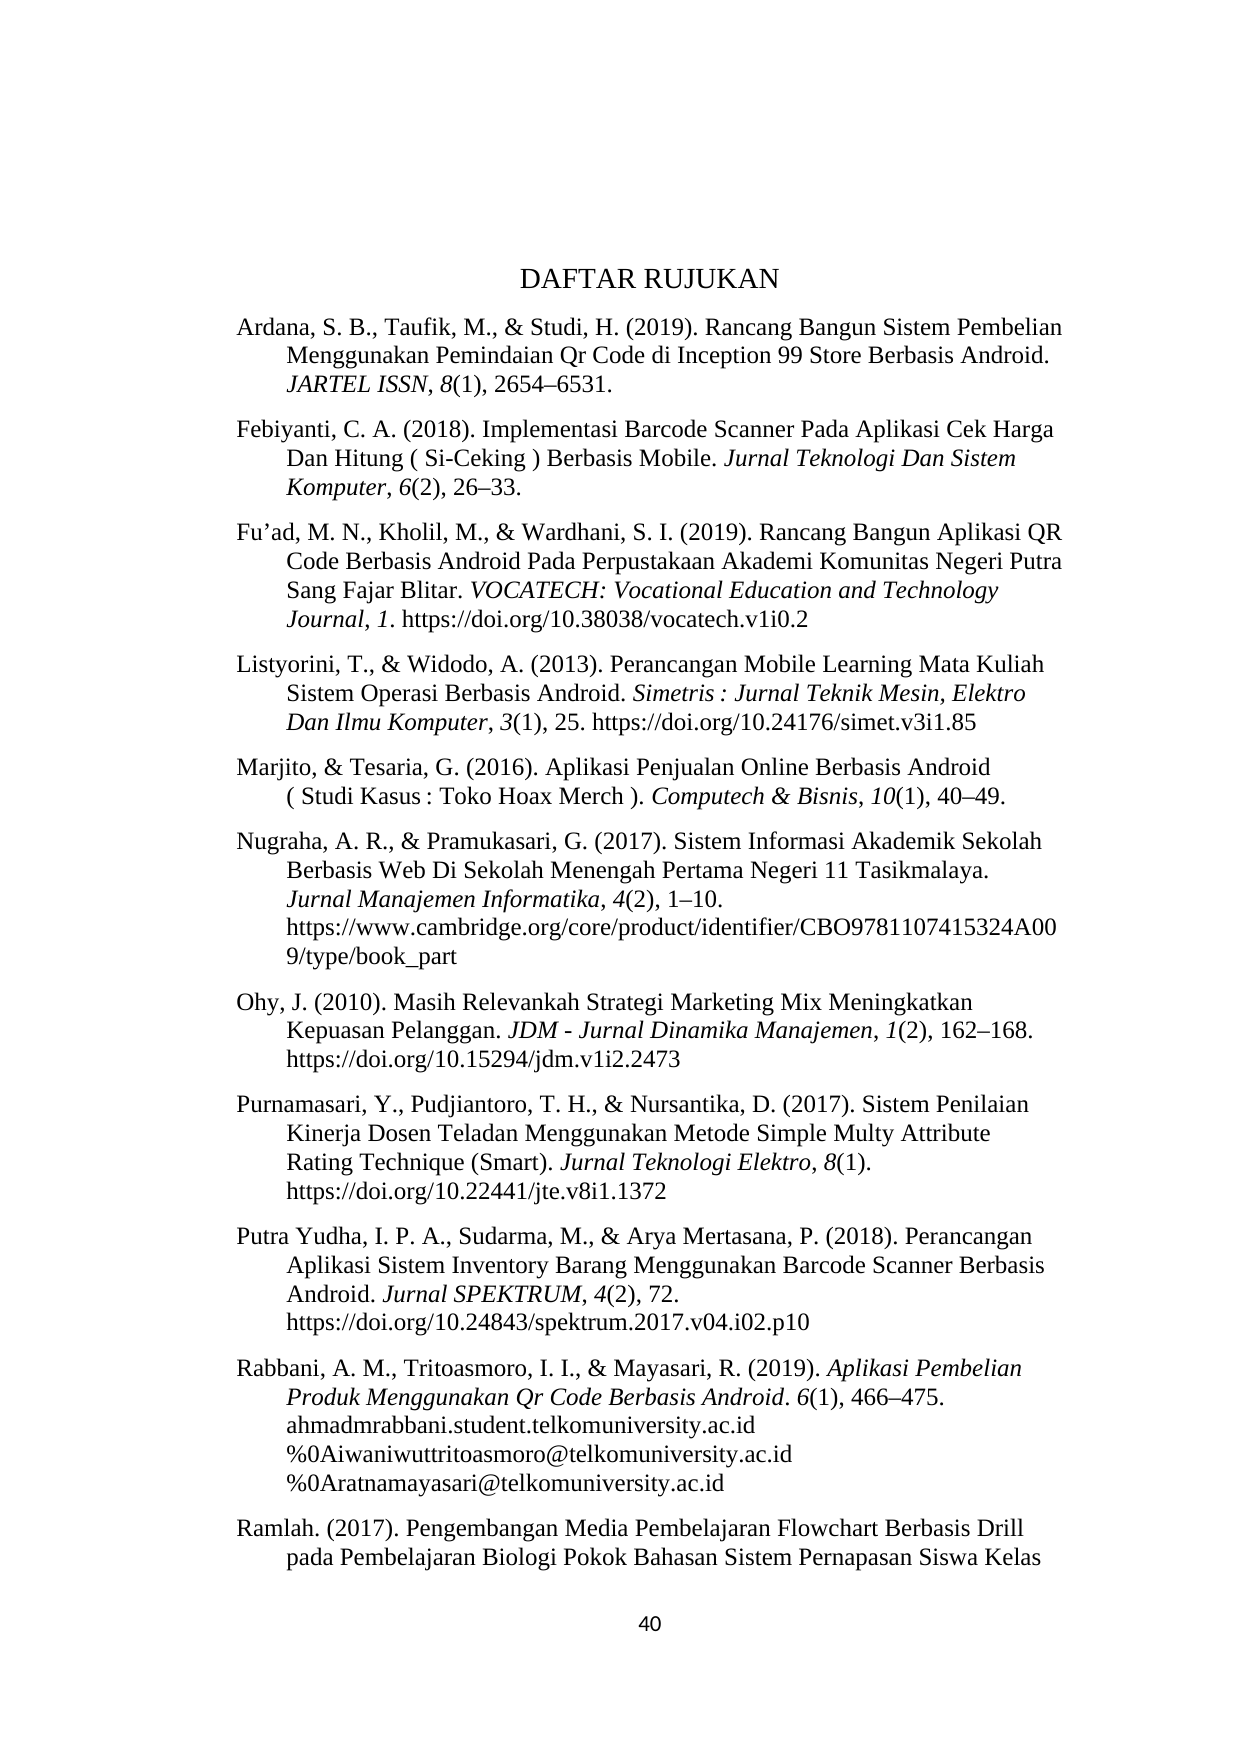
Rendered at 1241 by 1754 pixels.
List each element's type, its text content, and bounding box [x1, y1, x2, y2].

text Febiyanti, C. A. (2018). Implementasi Barcode Scanner Pada Aplikasi Cek Harga Dan Hitung ( Si-Ceking ) Berbasis Mobile. Jurnal Teknologi Dan Sistem Komputer, 6(2), 26–33. [236, 414, 1063, 501]
text Ohy, J. (2010). Masih Relevankah Strategi Marketing Mix Meningkatkan Kepuasan Pelanggan. JDM - Jurnal Dinamika Manajemen, 1(2), 162–168. https://doi.org/10.15294/jdm.v1i2.2473 [236, 987, 1063, 1073]
text Marjito, & Tesaria, G. (2016). Aplikasi Penjualan Online Berbasis Android ( Studi Kasus : Toko Hoax Merch ). Computech & Bisnis, 10(1), 40–49. [236, 752, 1063, 809]
text Purnamasari, Y., Pudjiantoro, T. H., & Nursantika, D. (2017). Sistem Penilaian Kinerja Dosen Teladan Menggunakan Metode Simple Multy Attribute Rating Technique (Smart). Jurnal Teknologi Elektro, 8(1). https://doi.org/10.22441/jte.v8i1.1372 [236, 1089, 1063, 1204]
text Rabbani, A. M., Tritoasmoro, I. I., & Mayasari, R. (2019). Aplikasi Pembelian Produk Menggunakan Qr Code Berbasis Android. 6(1), 466–475. ahmadmrabbani.student.telkomuniversity.ac.id%0Aiwaniwuttritoasmoro@telkomuniversity.ac.id%0Aratnamayasari@telkomuniversity.ac.id [236, 1353, 1063, 1497]
text Putra Yudha, I. P. A., Sudarma, M., & Arya Mertasana, P. (2018). Perancangan Aplikasi Sistem Inventory Barang Menggunakan Barcode Scanner Berbasis Android. Jurnal SPEKTRUM, 4(2), 72. https://doi.org/10.24843/spektrum.2017.v04.i02.p10 [236, 1221, 1063, 1336]
text Listyorini, T., & Widodo, A. (2013). Perancangan Mobile Learning Mata Kuliah Sistem Operasi Berbasis Android. Simetris : Jurnal Teknik Mesin, Elektro Dan Ilmu Komputer, 3(1), 25. https://doi.org/10.24176/simet.v3i1.85 [236, 649, 1063, 735]
text Ardana, S. B., Taufik, M., & Studi, H. (2019). Rancang Bangun Sistem Pembelian Menggunakan Pemindaian Qr Code di Inception 99 Store Berbasis Android. JARTEL ISSN, 8(1), 2654–6531. [236, 312, 1063, 398]
text Fu’ad, M. N., Kholil, M., & Wardhani, S. I. (2019). Rancang Bangun Aplikasi QR Code Berbasis Android Pada Perpustakaan Akademi Komunitas Negeri Putra Sang Fajar Blitar. VOCATECH: Vocational Education and Technology Journal, 1. https://doi.org/10.38038/vocatech.v1i0.2 [236, 517, 1063, 632]
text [236, 1513, 1063, 1571]
text DAFTAR RUJUKAN [236, 261, 1063, 295]
text Nugraha, A. R., & Pramukasari, G. (2017). Sistem Informasi Akademik Sekolah Berbasis Web Di Sekolah Menengah Pertama Negeri 11 Tasikmalaya. Jurnal Manajemen Informatika, 4(2), 1–10. https://www.cambridge.org/core/product/identifier/CBO9781107415324A009/type/book_part [236, 826, 1063, 970]
